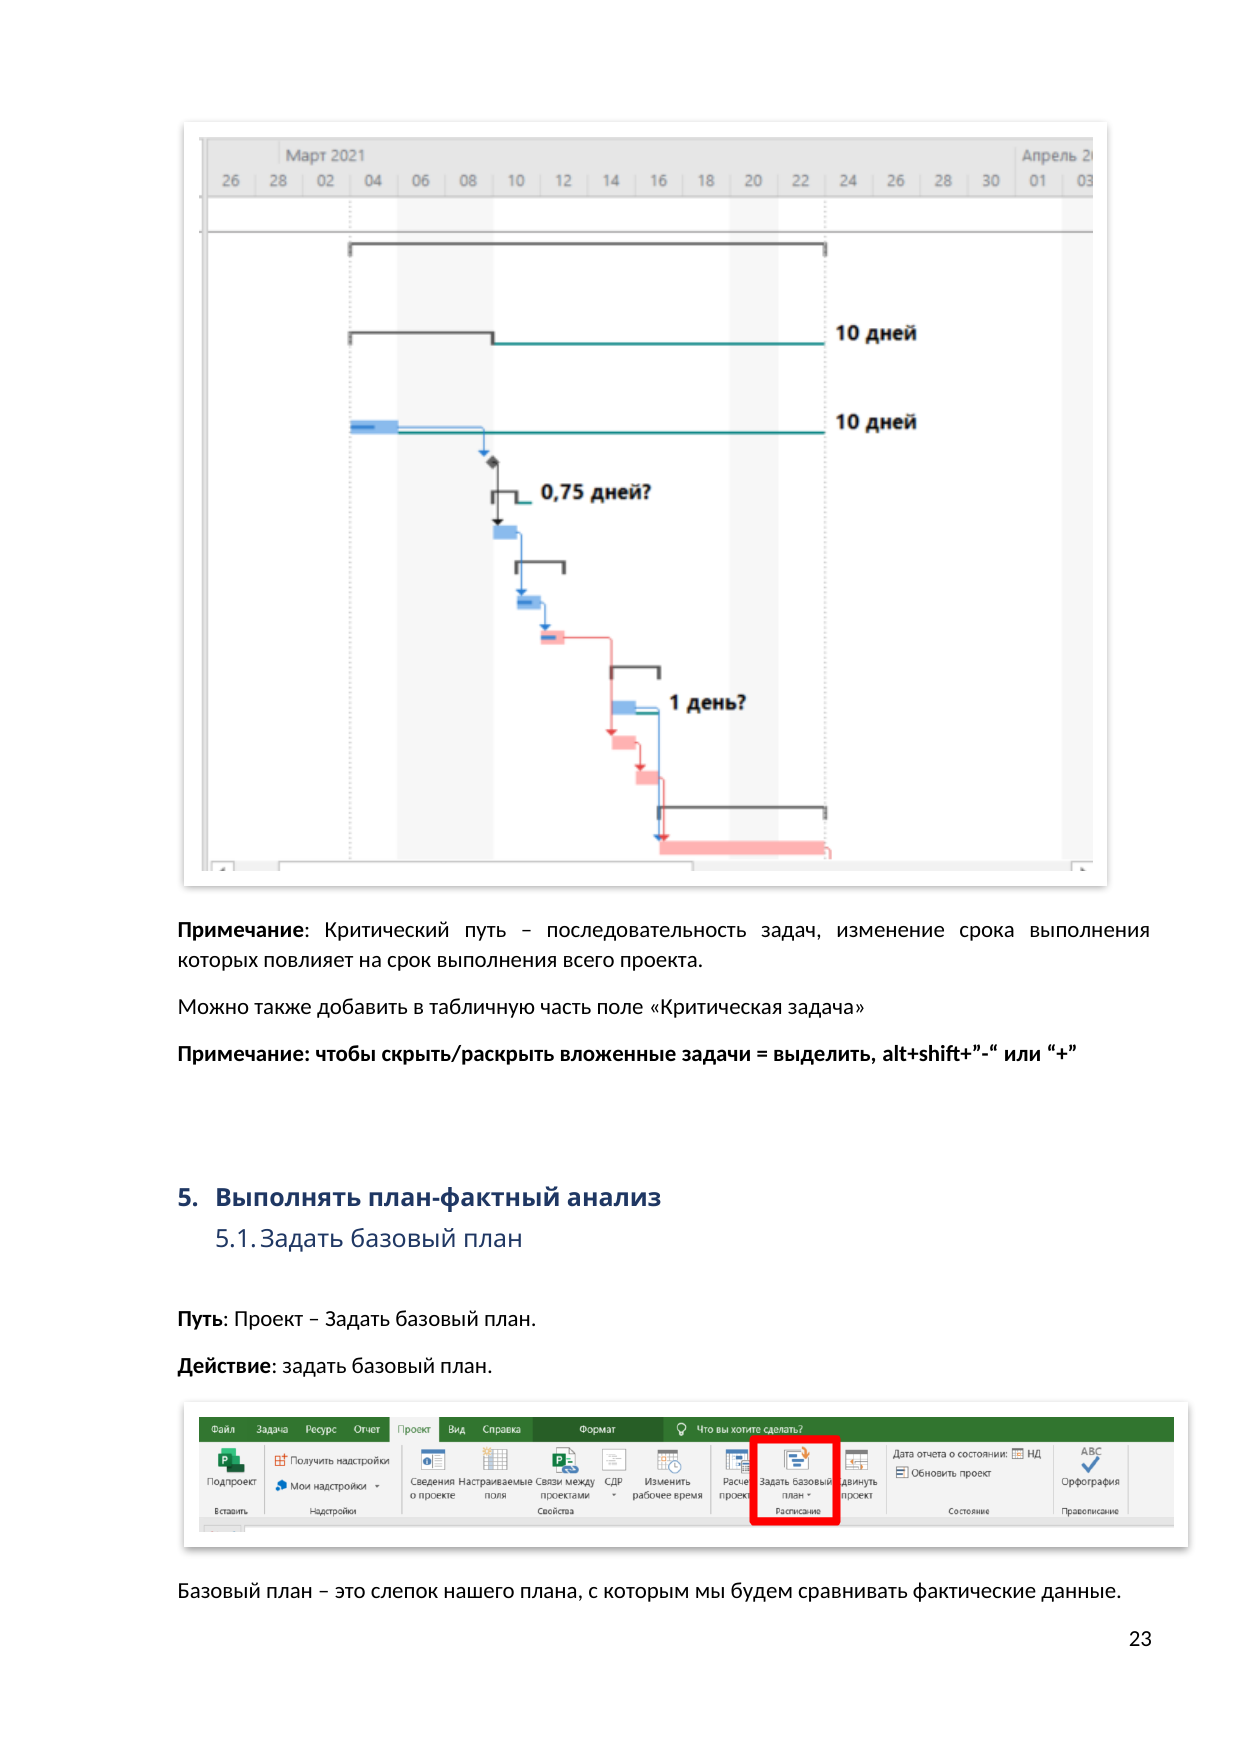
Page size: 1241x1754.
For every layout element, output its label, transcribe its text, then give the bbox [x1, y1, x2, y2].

text Действие: задать базовый план. [177, 1351, 1152, 1379]
picture [199, 1417, 1174, 1532]
subtitle Задать базовый план [215, 1221, 1152, 1255]
text Примечание: Критический путь – последовательность задач, изменение срока выполнения которых повлияет на срок выполнения всего проекта. [177, 915, 1152, 973]
subtitle Выполнять план-фактный анализ [177, 1180, 1152, 1214]
text Путь: Проект – Задать базовый план. [177, 1304, 1152, 1332]
text Можно также добавить в табличную часть поле «Критическая задача» [177, 992, 1152, 1020]
text Базовый план – это слепок нашего плана, с которым мы будем сравнивать фактические данные. [177, 1576, 1152, 1604]
picture [199, 137, 1093, 871]
text Примечание: чтобы скрыть/раскрыть вложенные задачи = выделить, alt+shift+”-“ или “+” [177, 1039, 1152, 1067]
